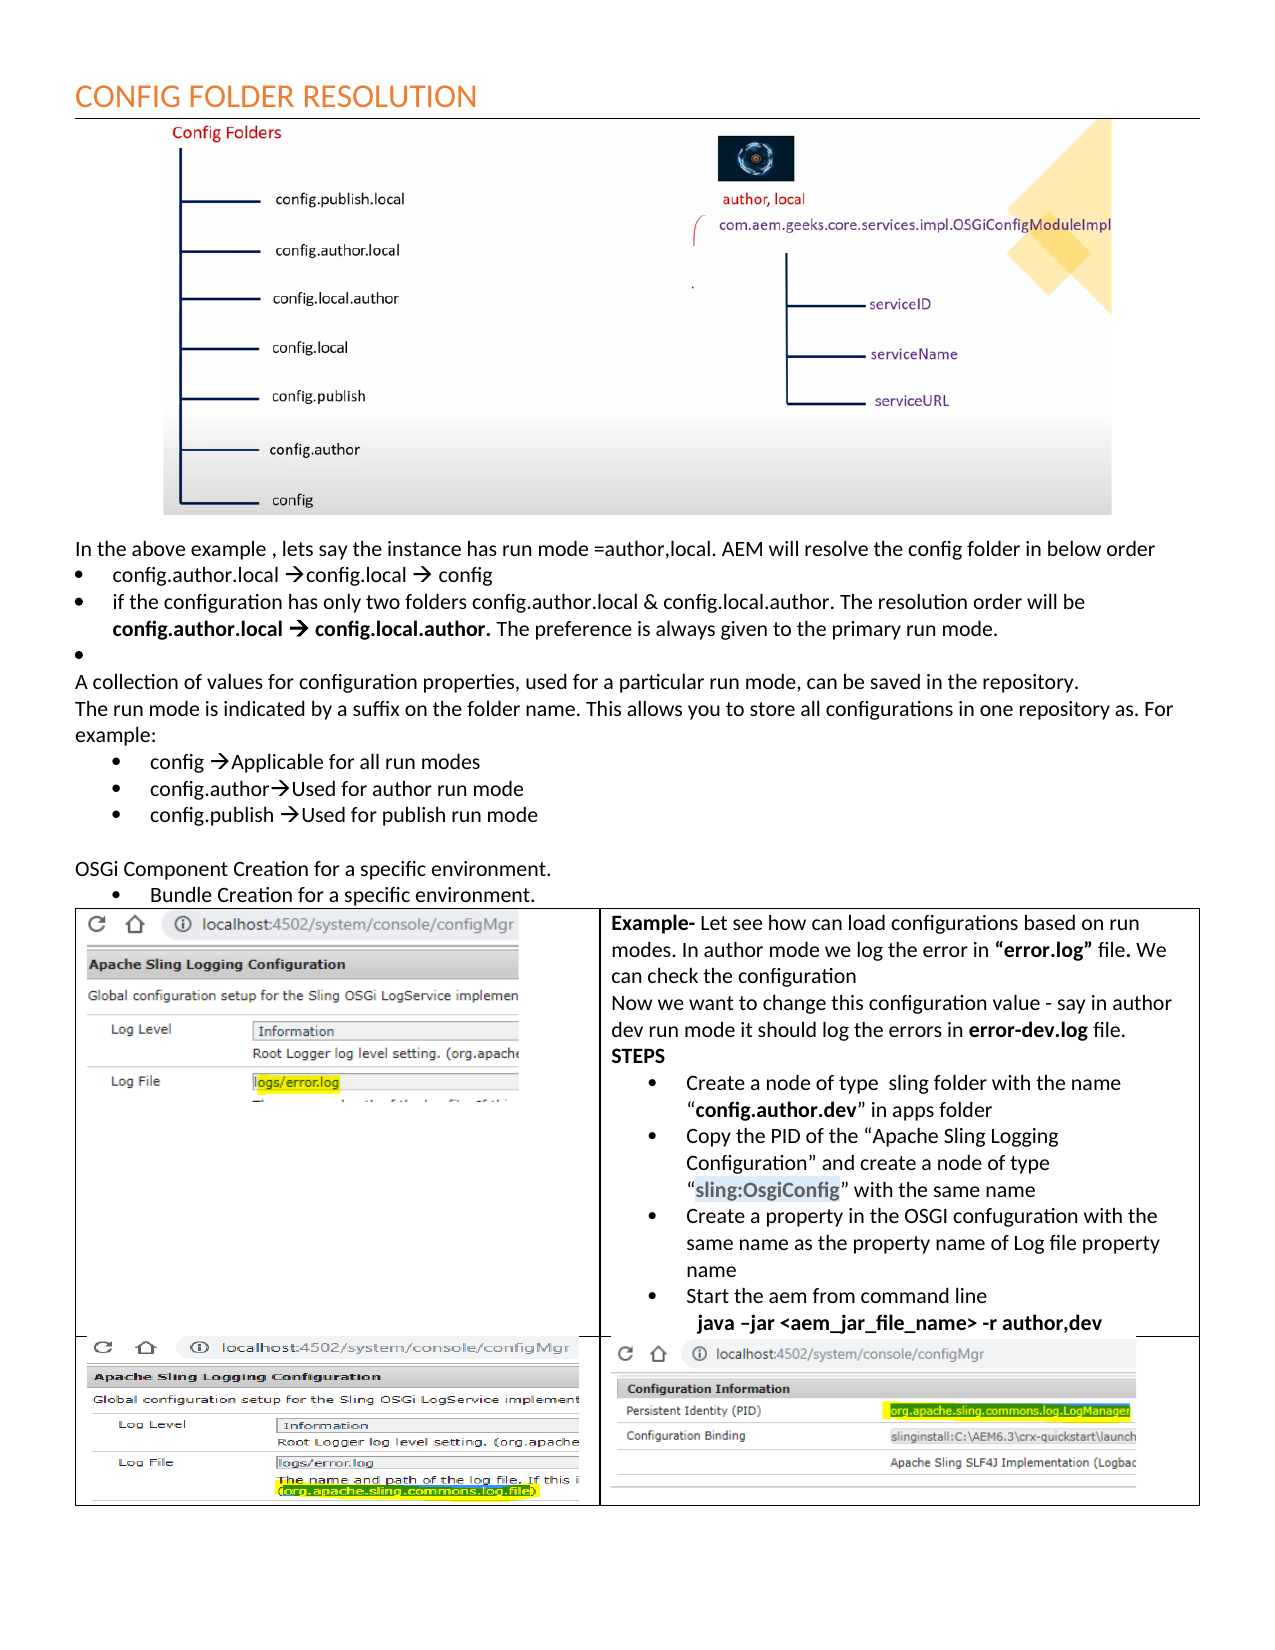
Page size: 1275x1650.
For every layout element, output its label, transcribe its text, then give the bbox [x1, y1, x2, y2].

table_cell [601, 1337, 1199, 1504]
list config Applicable for all run modes [112, 748, 1200, 775]
list config.authorUsed for author run mode [112, 775, 1200, 801]
table_header Example- Let see how can load configurations based on run modes. In author mode we log the error in “error.log” file. We can check the configuration Now we want to change this configuration value - say in author dev run mode it should log the errors in error-dev.log file. STEPS Create a node of type sling folder with the name “config.author.dev” in apps folder Copy the PID of the “Apache Sling Logging Configuration” and create a node of type “sling:OsgiConfig” with the same name Create a property in the OSGI confuguration with the same name as the property name of Log file property name Start the aem from command line java –jar <aem_jar_file_name> -r author,dev [601, 909, 1199, 1336]
subtitle CONFIG FOLDER RESOLUTION [75, 75, 1200, 118]
list Bundle Creation for a specific environment. [112, 881, 1200, 908]
table_cell [579, 1337, 599, 1504]
table_header [76, 909, 599, 1336]
text OSGi Component Creation for a specific environment. [75, 855, 1200, 881]
picture [86, 1336, 579, 1505]
text A collection of values for configuration properties, used for a particular run mode, can be saved in the repository. [75, 668, 1200, 695]
picture [611, 1336, 1137, 1503]
list if the configuration has only two folders config.author.local & config.local.author. The resolution order will be config.author.local config.local.author. The preference is always given to the primary run mode. [75, 588, 1200, 641]
list config.publish Used for publish run mode [112, 801, 1200, 828]
text The run mode is indicated by a suffix on the folder name. This allows you to store all configurations in one repository as. For example: [75, 695, 1200, 748]
list config.author.local config.local config [75, 561, 1200, 588]
text In the above example , lets say the instance has run mode =author,local. AEM will resolve the config folder in below order [75, 535, 1200, 561]
picture [163, 119, 1112, 515]
picture [86, 909, 519, 1102]
table_cell [76, 1337, 86, 1504]
